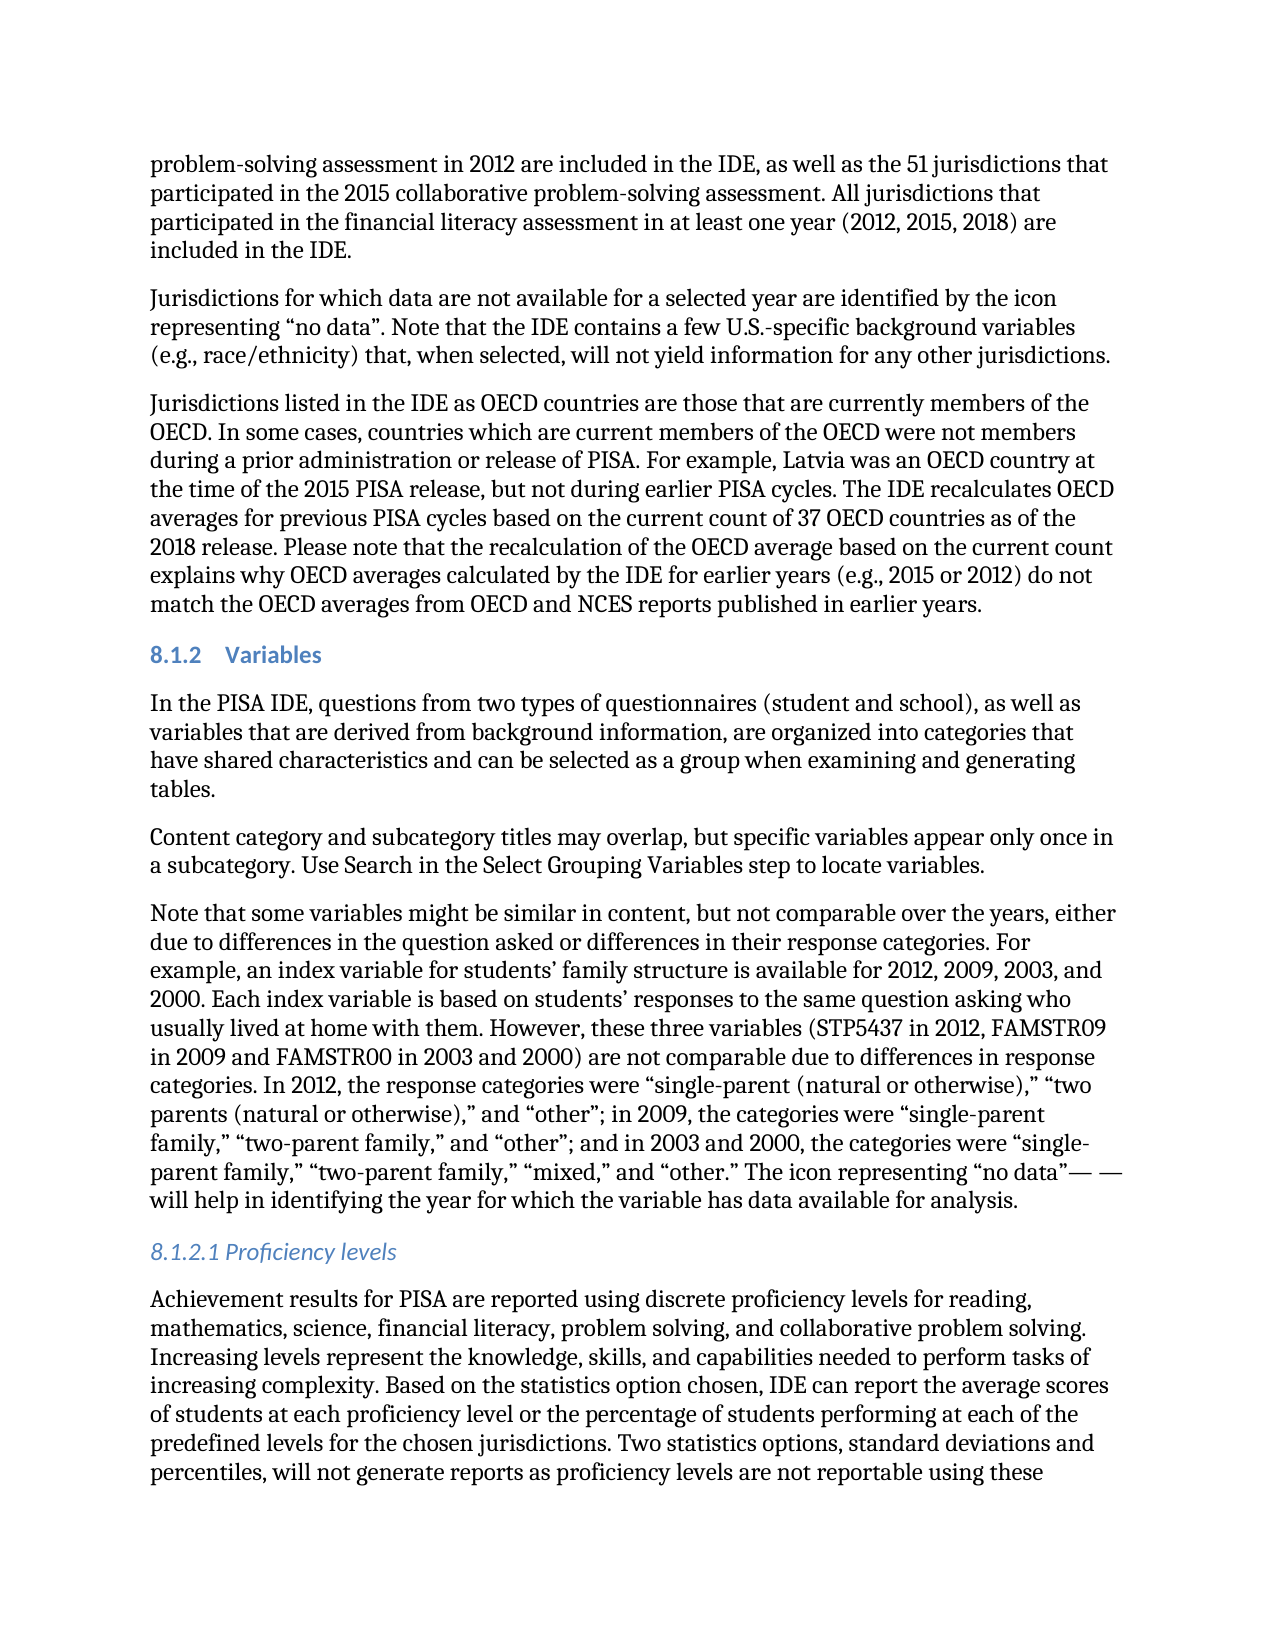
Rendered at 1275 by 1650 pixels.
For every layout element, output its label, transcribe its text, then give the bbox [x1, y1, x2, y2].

subtitle 8.1.2 Variables [150, 639, 1125, 670]
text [150, 1285, 1125, 1486]
text Jurisdictions for which data are not available for a selected year are identified by the icon representing “no data”. Note that the IDE contains a few U.S.-specific background variables (e.g., race/ethnicity) that, when selected, will not yield information for any other jurisdictions. [150, 284, 1125, 370]
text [150, 150, 1125, 265]
subtitle 8.1.2.1 Proficiency levels [150, 1236, 1125, 1266]
text In the PISA IDE, questions from two types of questionnaires (student and school), as well as variables that are derived from background information, are organized into categories that have shared characteristics and can be selected as a group when examining and generating tables. [150, 689, 1125, 804]
text Content category and subcategory titles may overlap, but specific variables appear only once in a subcategory. Use Search in the Select Grouping Variables step to locate variables. [150, 823, 1125, 880]
text Note that some variables might be similar in content, but not comparable over the years, either due to differences in the question asked or differences in their response categories. For example, an index variable for students’ family structure is available for 2012, 2009, 2003, and 2000. Each index variable is based on students’ responses to the same question asking who usually lived at home with them. However, these three variables (STP5437 in 2012, FAMSTR09 in 2009 and FAMSTR00 in 2003 and 2000) are not comparable due to differences in response categories. In 2012, the response categories were “single-parent (natural or otherwise),” “two parents (natural or otherwise),” and “other”; in 2009, the categories were “single-parent family,” “two-parent family,” and “other”; and in 2003 and 2000, the categories were “single-parent family,” “two-parent family,” “mixed,” and “other.” The icon representing “no data”— —will help in identifying the year for which the variable has data available for analysis. [150, 899, 1125, 1215]
text Jurisdictions listed in the IDE as OECD countries are those that are currently members of the OECD. In some cases, countries which are current members of the OECD were not members during a prior administration or release of PISA. For example, Latvia was an OECD country at the time of the 2015 PISA release, but not during earlier PISA cycles. The IDE recalculates OECD averages for previous PISA cycles based on the current count of 37 OECD countries as of the 2018 release. Please note that the recalculation of the OECD average based on the current count explains why OECD averages calculated by the IDE for earlier years (e.g., 2015 or 2012) do not match the OECD averages from OECD and NCES reports published in earlier years. [150, 389, 1125, 619]
